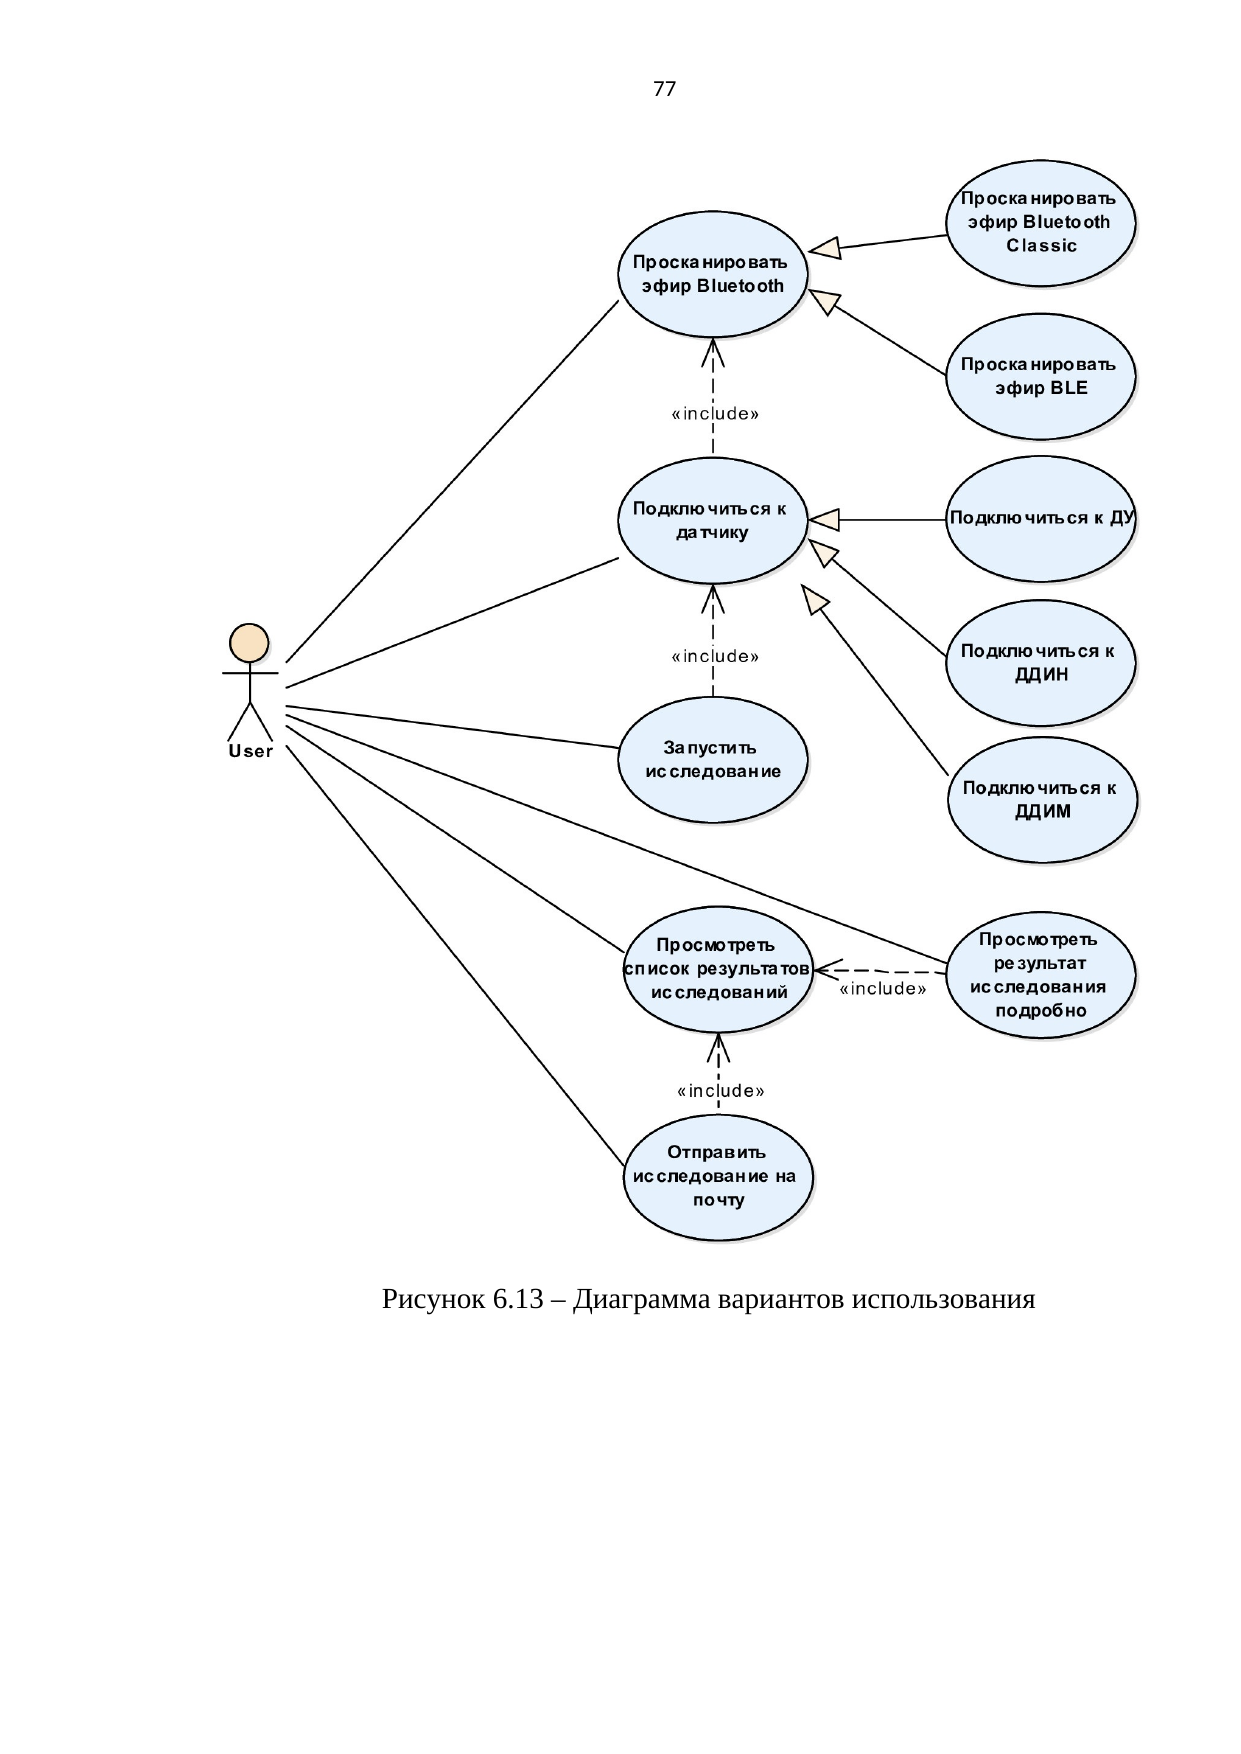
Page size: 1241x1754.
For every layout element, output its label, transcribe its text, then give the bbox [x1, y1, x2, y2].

picture [177, 129, 1151, 1268]
text Рисунок 6.13 – Диаграмма вариантов использования [177, 1281, 1152, 1315]
